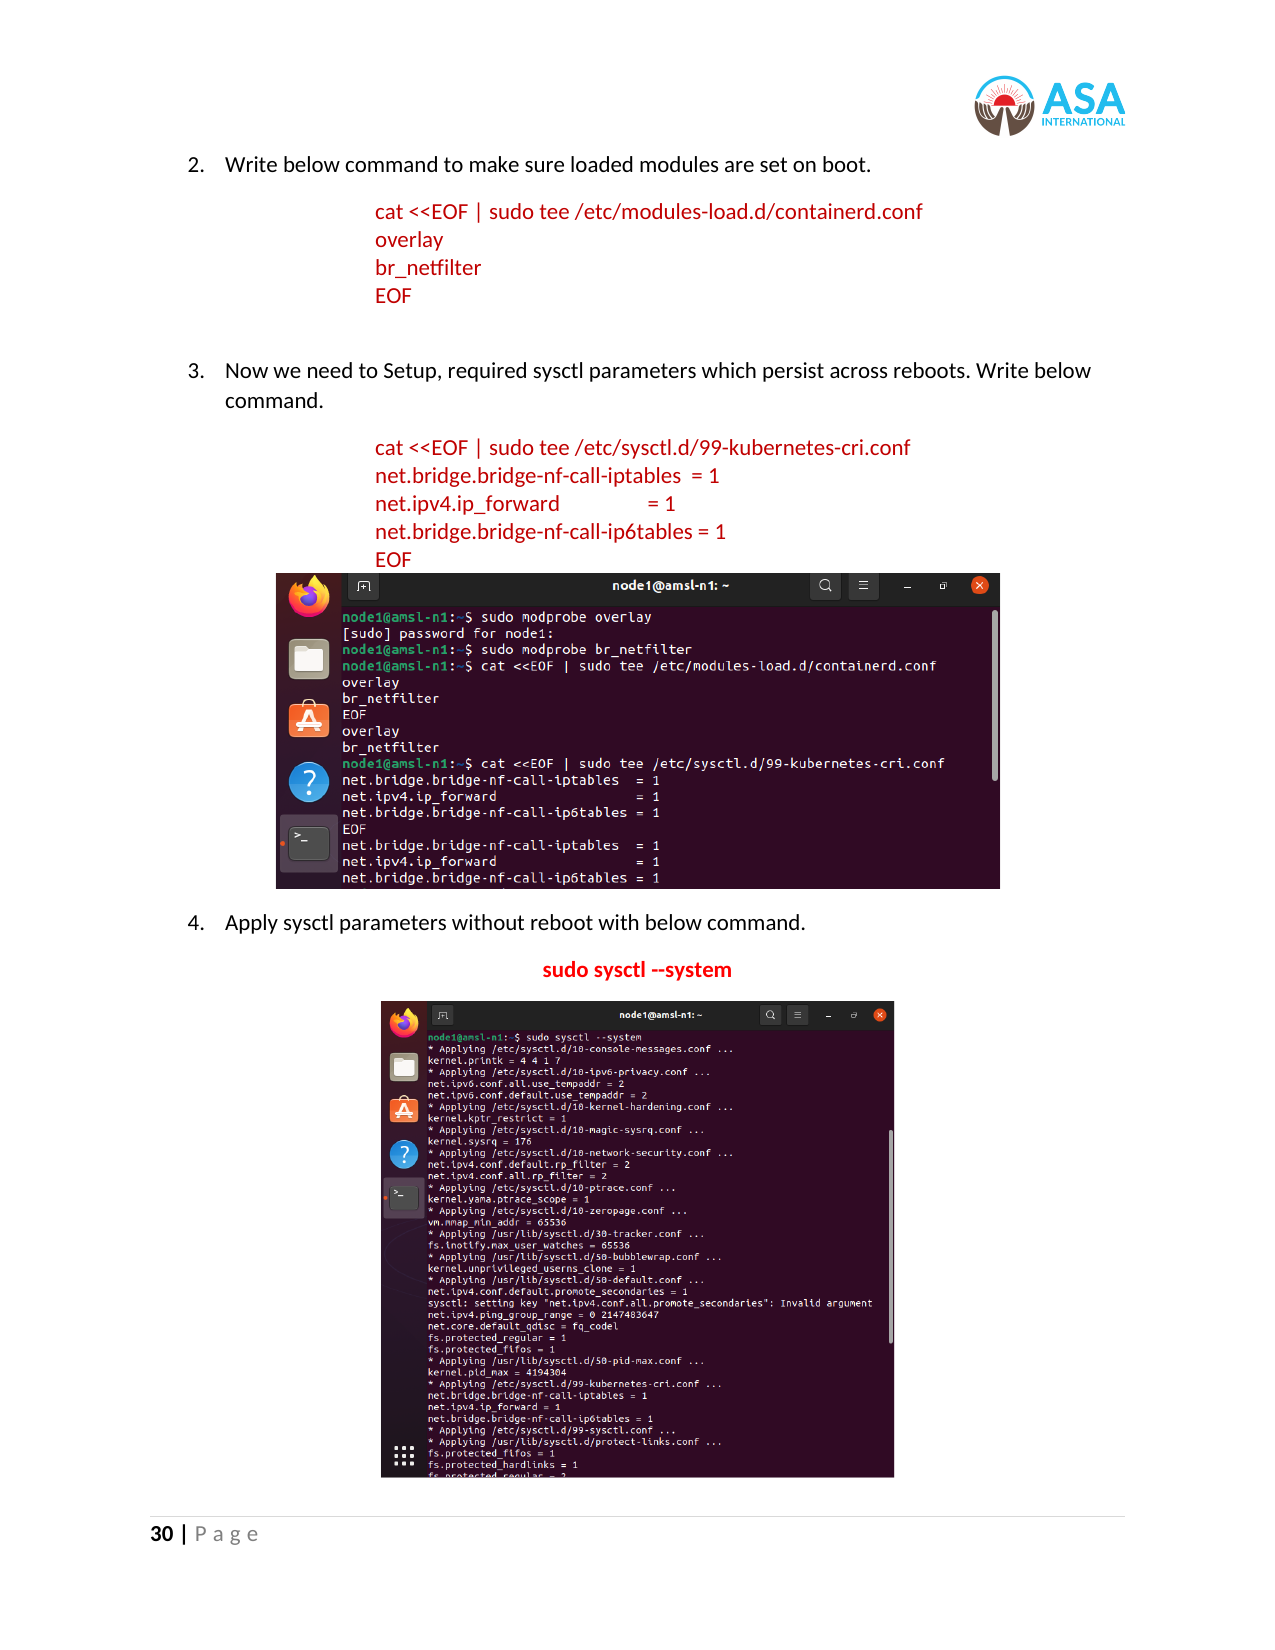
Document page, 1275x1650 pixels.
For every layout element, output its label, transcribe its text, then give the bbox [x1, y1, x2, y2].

text EOF [375, 281, 1125, 309]
picture [973, 75, 1125, 138]
list Write below command to make sure loaded modules are set on boot. [187, 150, 1125, 178]
list Apply sysctl parameters without reboot with below command. [187, 908, 1125, 936]
picture [275, 573, 1001, 889]
picture [380, 1001, 895, 1478]
text net.ipv4.ip_forward = 1 [375, 489, 1125, 517]
text sudo sysctl --system [150, 955, 1125, 983]
list Now we need to Setup, required sysctl parameters which persist across reboots. Write below command. [187, 356, 1125, 414]
text cat <<EOF | sudo tee /etc/modules-load.d/containerd.conf [375, 197, 1125, 225]
text cat <<EOF | sudo tee /etc/sysctl.d/99-kubernetes-cri.conf [375, 433, 1125, 461]
text net.bridge.bridge-nf-call-ip6tables = 1 [375, 517, 1125, 545]
text br_netfilter [375, 253, 1125, 281]
text overlay [375, 225, 1125, 253]
text net.bridge.bridge-nf-call-iptables = 1 [375, 461, 1125, 489]
text EOF [375, 545, 1125, 573]
